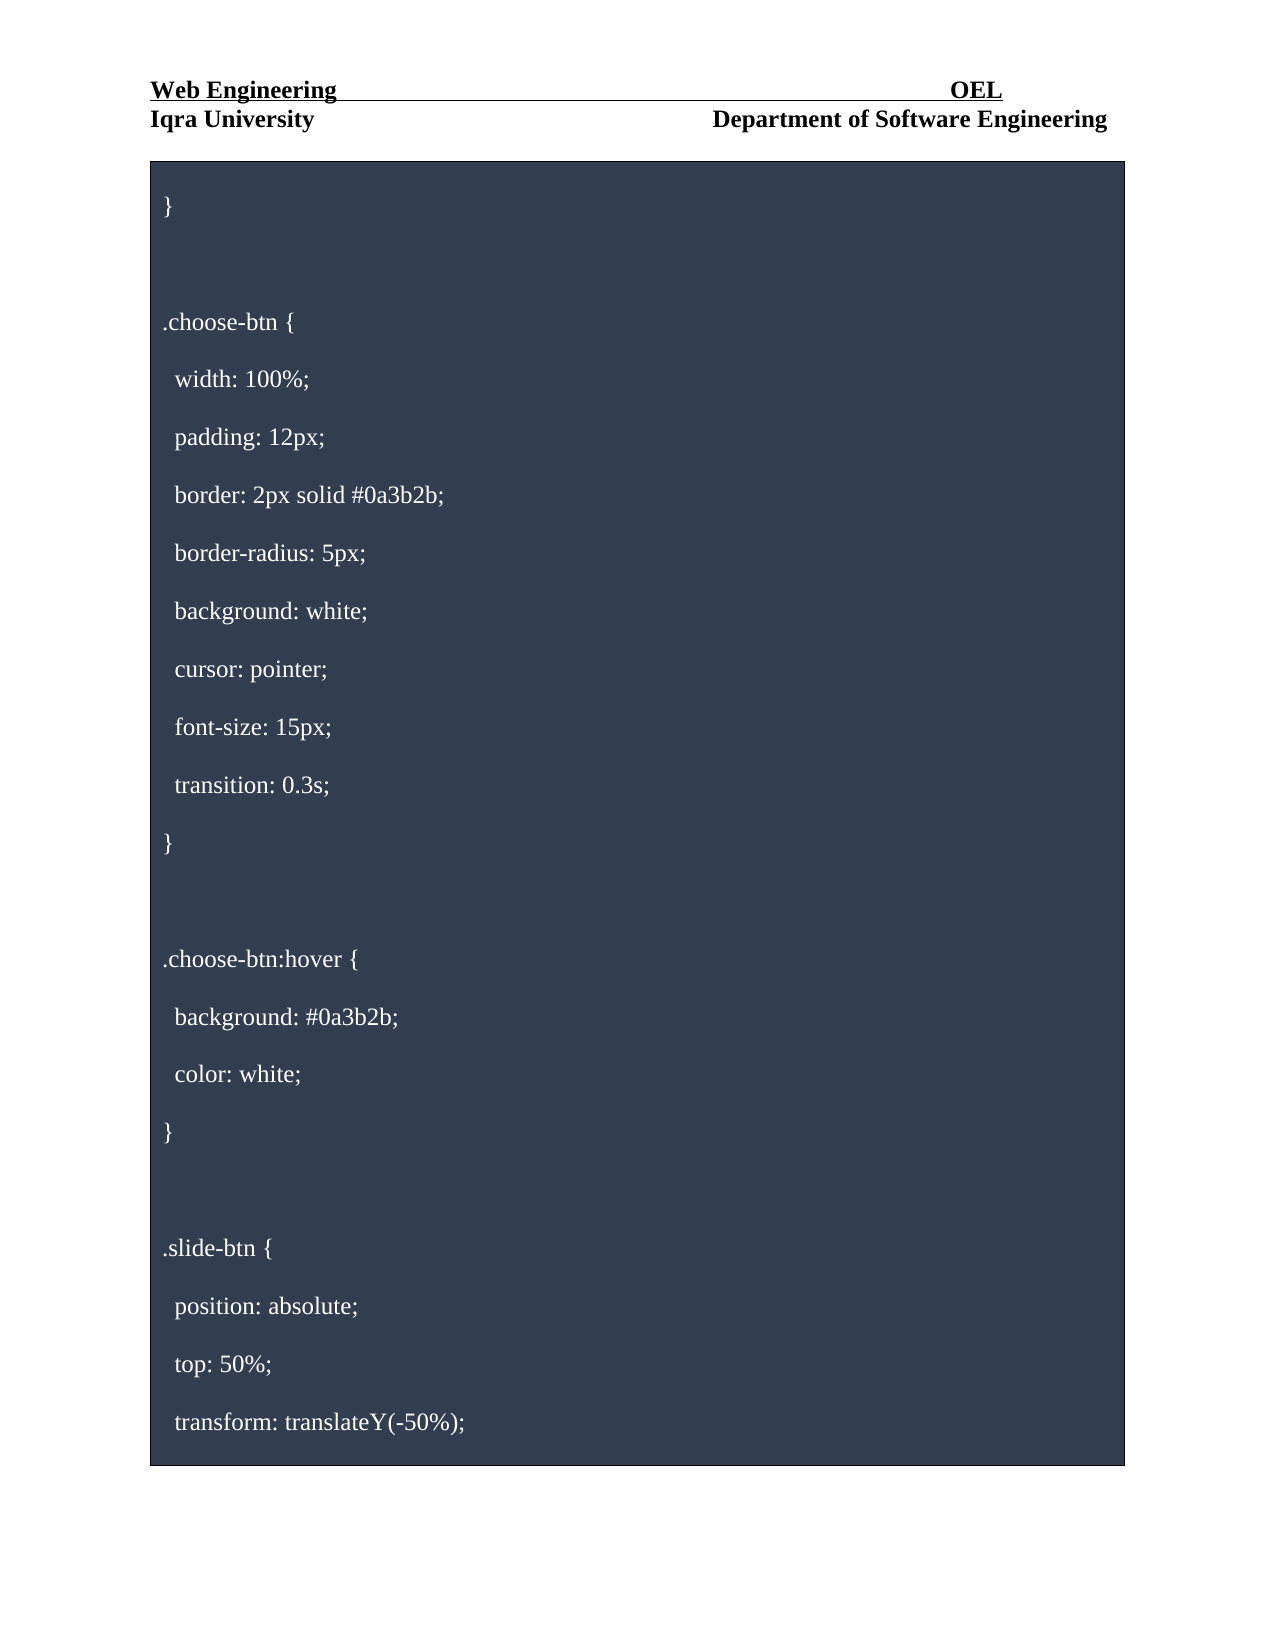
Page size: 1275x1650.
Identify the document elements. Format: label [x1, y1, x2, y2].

table_header [151, 162, 1124, 1465]
